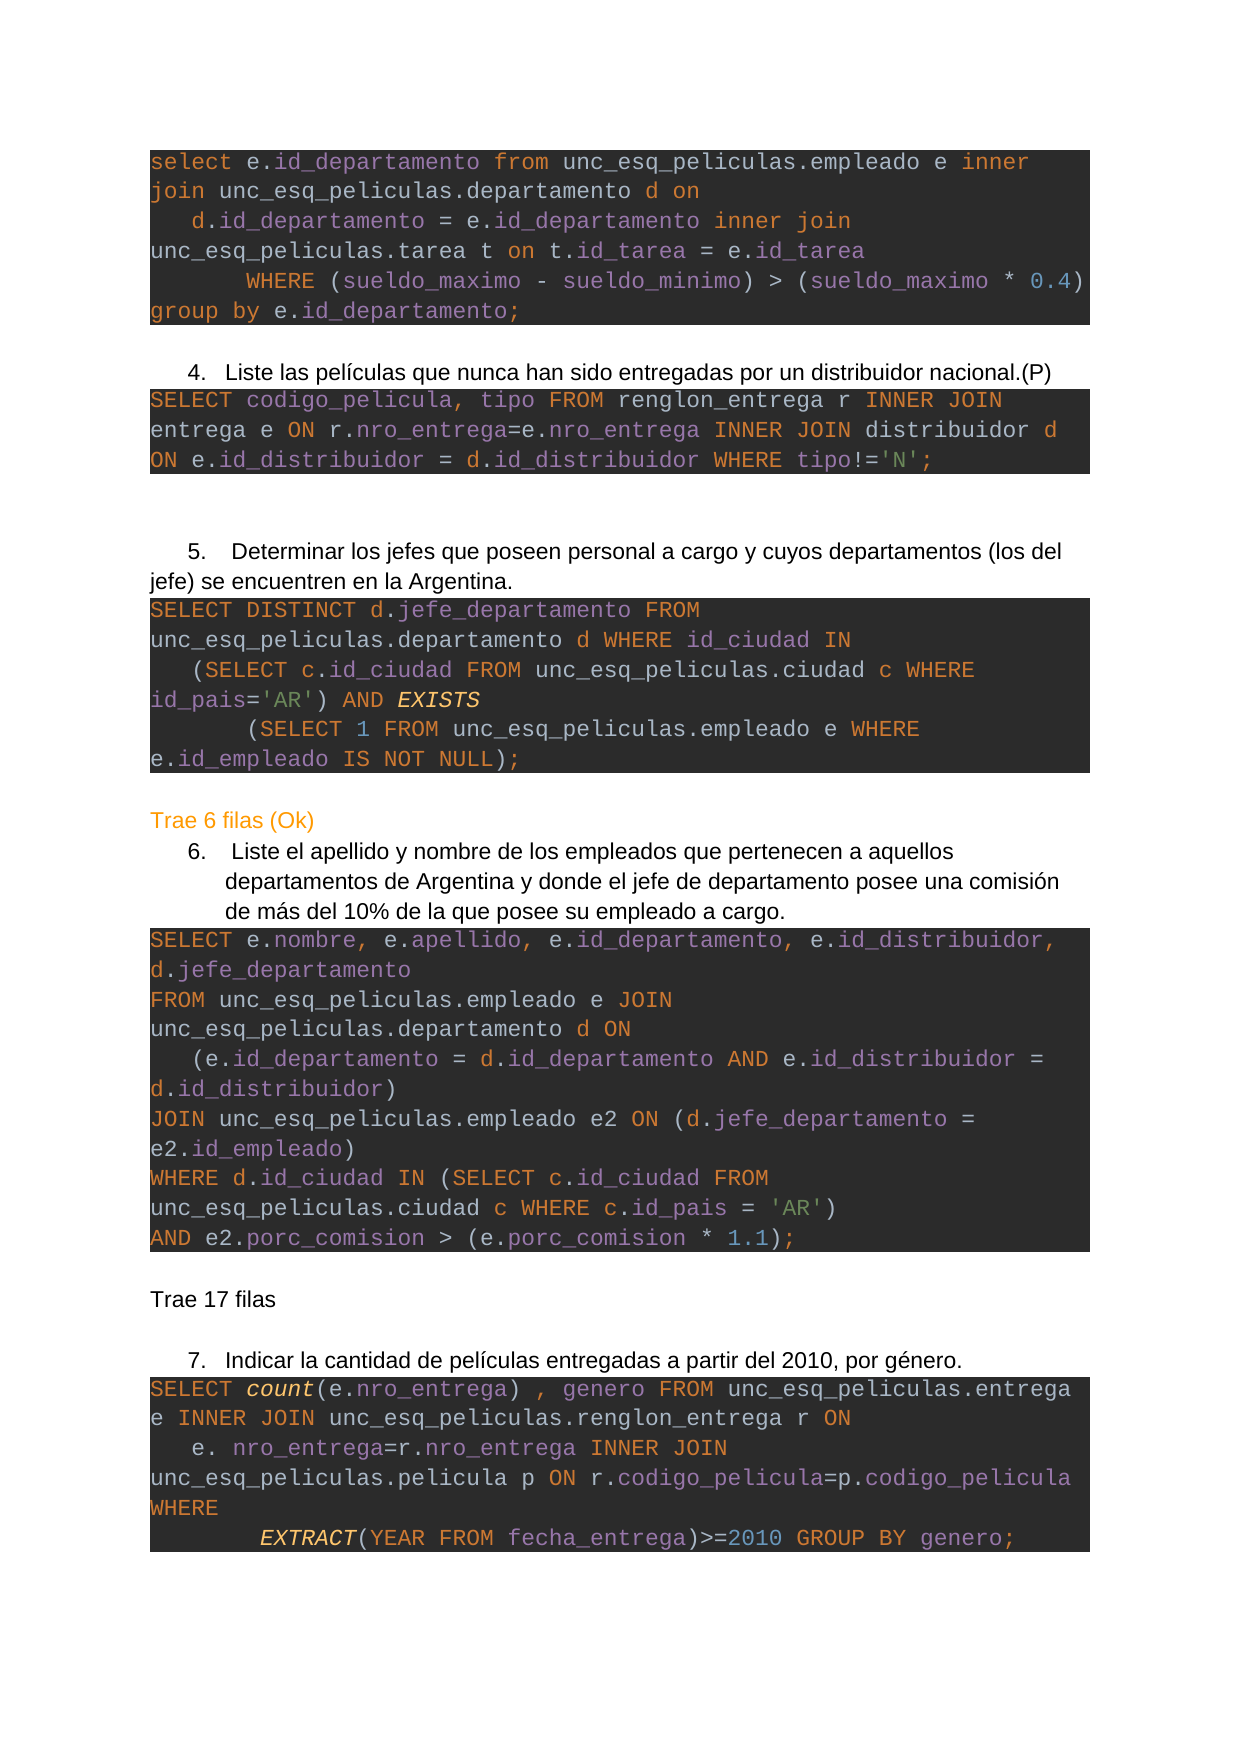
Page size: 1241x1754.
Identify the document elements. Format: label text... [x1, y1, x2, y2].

text (SELECT c.id_ciudad FROM unc_esq_peliculas.ciudad c WHERE id_pais='AR') AND EXISTS [150, 658, 1090, 714]
text JOIN unc_esq_peliculas.empleado e2 ON (d.jefe_departamento = e2.id_empleado) [150, 1107, 1090, 1163]
list Determinar los jefes que poseen personal a cargo y cuyos departamentos (los del [187, 538, 1090, 564]
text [150, 1436, 1090, 1522]
text jefe) se encuentren en la Argentina. [150, 568, 1090, 595]
list Indicar la cantidad de películas entregadas a partir del 2010, por género. [187, 1347, 1090, 1373]
text WHERE d.id_ciudad IN (SELECT c.id_ciudad FROM unc_esq_peliculas.ciudad c WHERE c.id_pais = 'AR') [150, 1167, 1090, 1222]
text SELECT DISTINCT d.jefe_departamento FROM unc_esq_peliculas.departamento d WHERE id_ciudad IN [150, 598, 1090, 654]
text AND e2.porc_comision > (e.porc_comision * 1.1); [150, 1226, 1090, 1252]
text (e.id_departamento = d.id_departamento AND e.id_distribuidor = d.id_distribuidor) [150, 1047, 1090, 1103]
text (SELECT 1 FROM unc_esq_peliculas.empleado e WHERE e.id_empleado IS NOT NULL); [150, 718, 1090, 773]
text WHERE (sueldo_maximo - sueldo_minimo) > (sueldo_maximo * 0.4) group by e.id_departamento; [150, 269, 1090, 325]
text EXTRACT(YEAR FROM fecha_entrega)>=2010 GROUP BY genero; [150, 1526, 1090, 1552]
text Trae 17 filas [150, 1286, 1090, 1313]
list Liste las películas que nunca han sido entregadas por un distribuidor nacional.(P) [187, 358, 1090, 385]
text Trae 6 filas (Ok) [150, 807, 1090, 834]
text SELECT codigo_pelicula, tipo FROM renglon_entrega r INNER JOIN entrega e ON r.nro_entrega=e.nro_entrega INNER JOIN distribuidor d ON e.id_distribuidor = d.id_distribuidor WHERE tipo!='N'; [150, 389, 1090, 474]
text select e.id_departamento from unc_esq_peliculas.empleado e inner join unc_esq_peliculas.departamento d on [150, 150, 1090, 206]
list Liste el apellido y nombre de los empleados que pertenecen a aquellos departamentos de Argentina y donde el jefe de departamento posee una comisión de más del 10% de la que posee su empleado a cargo. [187, 838, 1090, 924]
text SELECT count(e.nro_entrega) , genero FROM unc_esq_peliculas.entrega e INNER JOIN unc_esq_peliculas.renglon_entrega r ON [150, 1377, 1090, 1433]
text d.id_departamento = e.id_departamento inner join unc_esq_peliculas.tarea t on t.id_tarea = e.id_tarea [150, 209, 1090, 265]
text SELECT e.nombre, e.apellido, e.id_departamento, e.id_distribuidor, d.jefe_departamento [150, 928, 1090, 984]
text FROM unc_esq_peliculas.empleado e JOIN unc_esq_peliculas.departamento d ON [150, 988, 1090, 1044]
